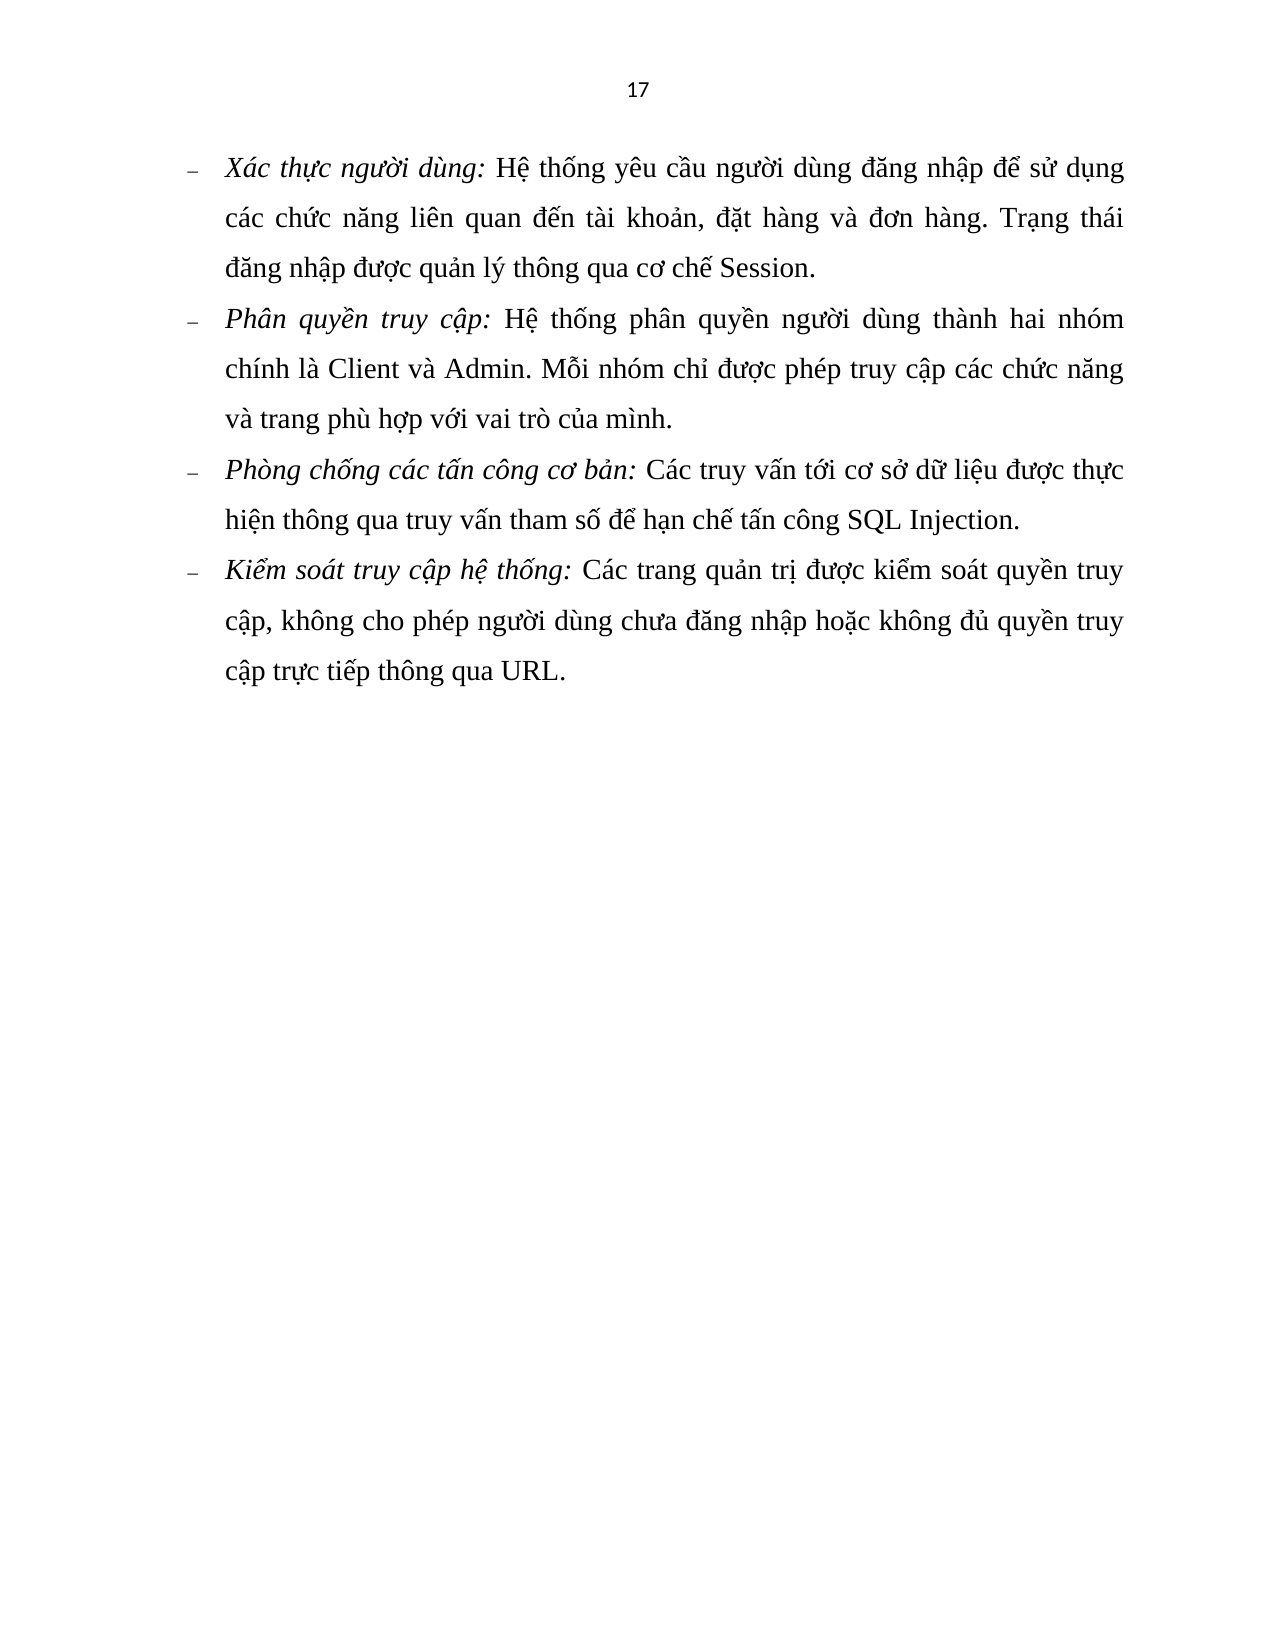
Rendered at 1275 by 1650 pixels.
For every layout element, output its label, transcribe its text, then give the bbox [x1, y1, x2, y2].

list Phòng chống các tấn công cơ bản: Các truy vấn tới cơ sở dữ liệu được thực hiện thông qua truy vấn tham số để hạn chế tấn công SQL Injection. [187, 452, 1125, 536]
list Phân quyền truy cập: Hệ thống phân quyền người dùng thành hai nhóm chính là Client và Admin. Mỗi nhóm chỉ được phép truy cập các chức năng và trang phù hợp với vai trò của mình. [187, 301, 1125, 435]
list Xác thực người dùng: Hệ thống yêu cầu người dùng đăng nhập để sử dụng các chức năng liên quan đến tài khoản, đặt hàng và đơn hàng. Trạng thái đăng nhập được quản lý thông qua cơ chế Session. [187, 150, 1125, 284]
list Kiểm soát truy cập hệ thống: Các trang quản trị được kiểm soát quyền truy cập, không cho phép người dùng chưa đăng nhập hoặc không đủ quyền truy cập trực tiếp thông qua URL. [187, 552, 1125, 687]
